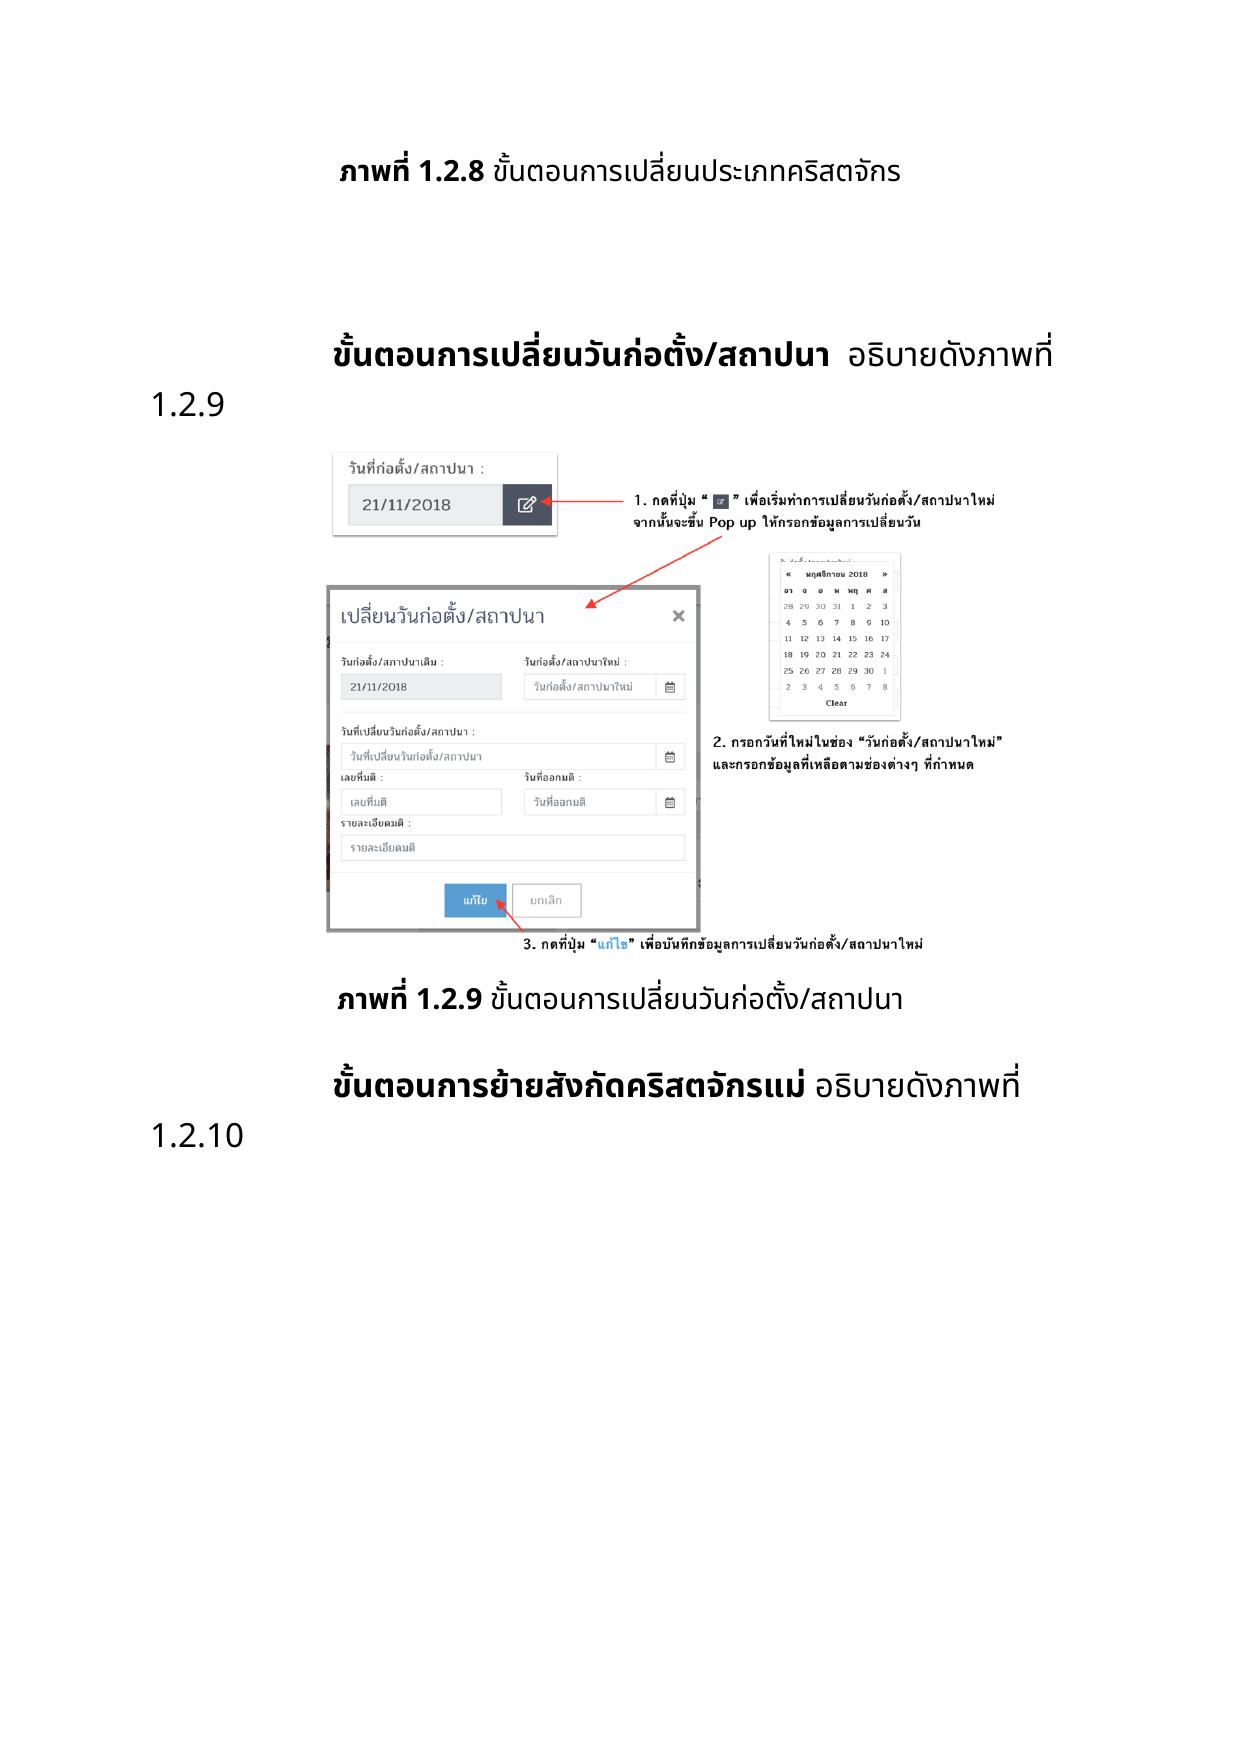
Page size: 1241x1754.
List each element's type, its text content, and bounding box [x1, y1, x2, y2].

text ขั้นตอนการเปลี่ยนวันก่อตั้ง/สถาปนา อธิบายดังภาพที่ 1.2.9 [150, 331, 1090, 427]
text ขั้นตอนการย้ายสังกัดคริสตจักรแม่ อธิบายดังภาพที่ 1.2.10 [150, 1062, 1090, 1158]
text ภาพที่ 1.2.8 ขั้นตอนการเปลี่ยนประเภทคริสตจักร [150, 150, 1090, 194]
text ภาพที่ 1.2.9 ขั้นตอนการเปลี่ยนวันก่อตั้ง/สถาปนา [150, 978, 1090, 1022]
picture [221, 426, 1019, 978]
